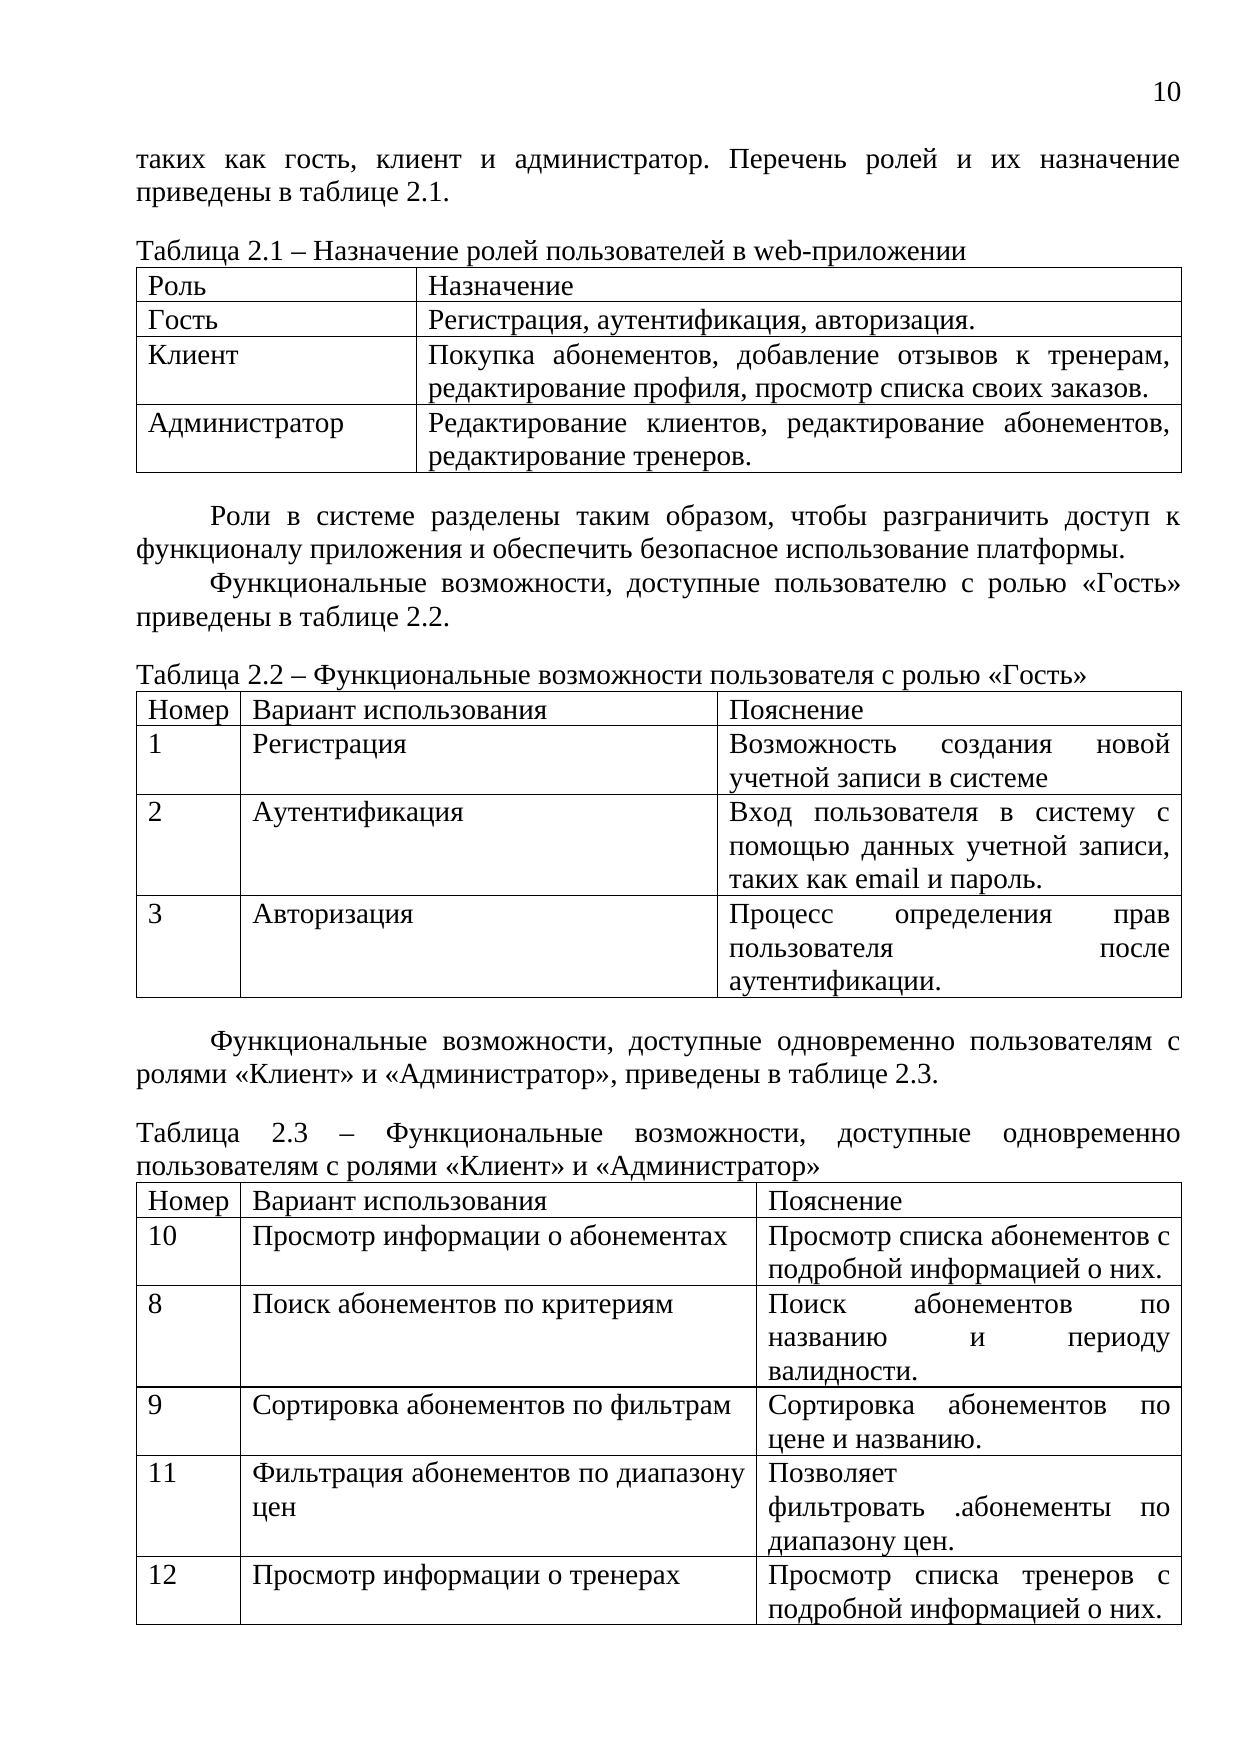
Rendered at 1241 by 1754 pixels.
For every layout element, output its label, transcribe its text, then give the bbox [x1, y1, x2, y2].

table_cell Поиск абонементов по критериям [241, 1286, 756, 1386]
table_cell Клиент [137, 337, 416, 404]
table_header Вариант использования [241, 1183, 756, 1217]
text Роли в системе разделены таким образом, чтобы разграничить доступ к функционалу приложения и обеспечить безопасное использование платформы. [136, 498, 1181, 565]
table_cell Позволяет фильтровать .абонементы по диапазону цен. [757, 1456, 1181, 1556]
table_cell 11 [137, 1456, 240, 1556]
table_cell Редактирование клиентов, редактирование абонементов, редактирование тренеров. [417, 405, 1181, 472]
table_cell 12 [137, 1557, 240, 1624]
table_cell 1 [137, 726, 240, 793]
table_cell 8 [137, 1286, 240, 1386]
table_cell Процесс определения прав пользователя после аутентификации. [718, 896, 1181, 997]
table_header Вариант использования [241, 692, 717, 725]
text Таблица 2.3 – Функциональные возможности, доступные одновременно пользователям с ролями «Клиент» и «Администратор» [136, 1115, 1181, 1182]
table_cell Авторизация [241, 896, 717, 997]
text Таблица 2.1 – Назначение ролей пользователей в web-приложении [136, 233, 1181, 267]
table_cell Возможность создания новой учетной записи в системе [718, 726, 1181, 793]
table_header Пояснение [718, 692, 1181, 725]
text Функциональные возможности, доступные одновременно пользователям с ролями «Клиент» и «Администратор», приведены в таблице 2.3. [136, 1023, 1181, 1090]
table_cell Просмотр информации о абонементах [241, 1218, 756, 1285]
text Функциональные возможности, доступные пользователю с ролью «Гость» приведены в таблице 2.2. [136, 565, 1181, 632]
table_cell 3 [137, 896, 240, 997]
table_cell Регистрация [241, 726, 717, 793]
table_cell Гость [137, 302, 416, 336]
table_cell 9 [137, 1388, 240, 1454]
table_cell Администратор [137, 405, 416, 472]
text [136, 141, 1181, 208]
table_cell Сортировка абонементов по фильтрам [241, 1388, 756, 1454]
table_cell Покупка абонементов, добавление отзывов к тренерам, редактирование профиля, просмотр списка своих заказов. [417, 337, 1181, 404]
table_cell Просмотр информации о тренерах [241, 1557, 756, 1624]
table_header Роль [137, 268, 416, 301]
table_header Назначение [417, 268, 1181, 301]
table_header Пояснение [757, 1183, 1181, 1217]
text Таблица 2.2 – Функциональные возможности пользователя с ролью «Гость» [136, 657, 1181, 691]
table_cell 2 [137, 795, 240, 895]
table_cell Поиск абонементов по названию и периоду валидности. [757, 1286, 1181, 1386]
table_cell Вход пользователя в систему с помощью данных учетной записи, таких как email и пароль. [718, 795, 1181, 895]
table_header Номер [137, 1183, 240, 1217]
table_cell Фильтрация абонементов по диапазону цен [241, 1456, 756, 1556]
table_cell 10 [137, 1218, 240, 1285]
table_header Номер [137, 692, 240, 725]
table_cell Просмотр списка абонементов с подробной информацией о них. [757, 1218, 1181, 1285]
table_cell Сортировка абонементов по цене и названию. [757, 1388, 1181, 1454]
table_cell Регистрация, аутентификация, авторизация. [417, 302, 1181, 336]
table_cell Аутентификация [241, 795, 717, 895]
table_cell Просмотр списка тренеров с подробной информацией о них. [757, 1557, 1181, 1624]
